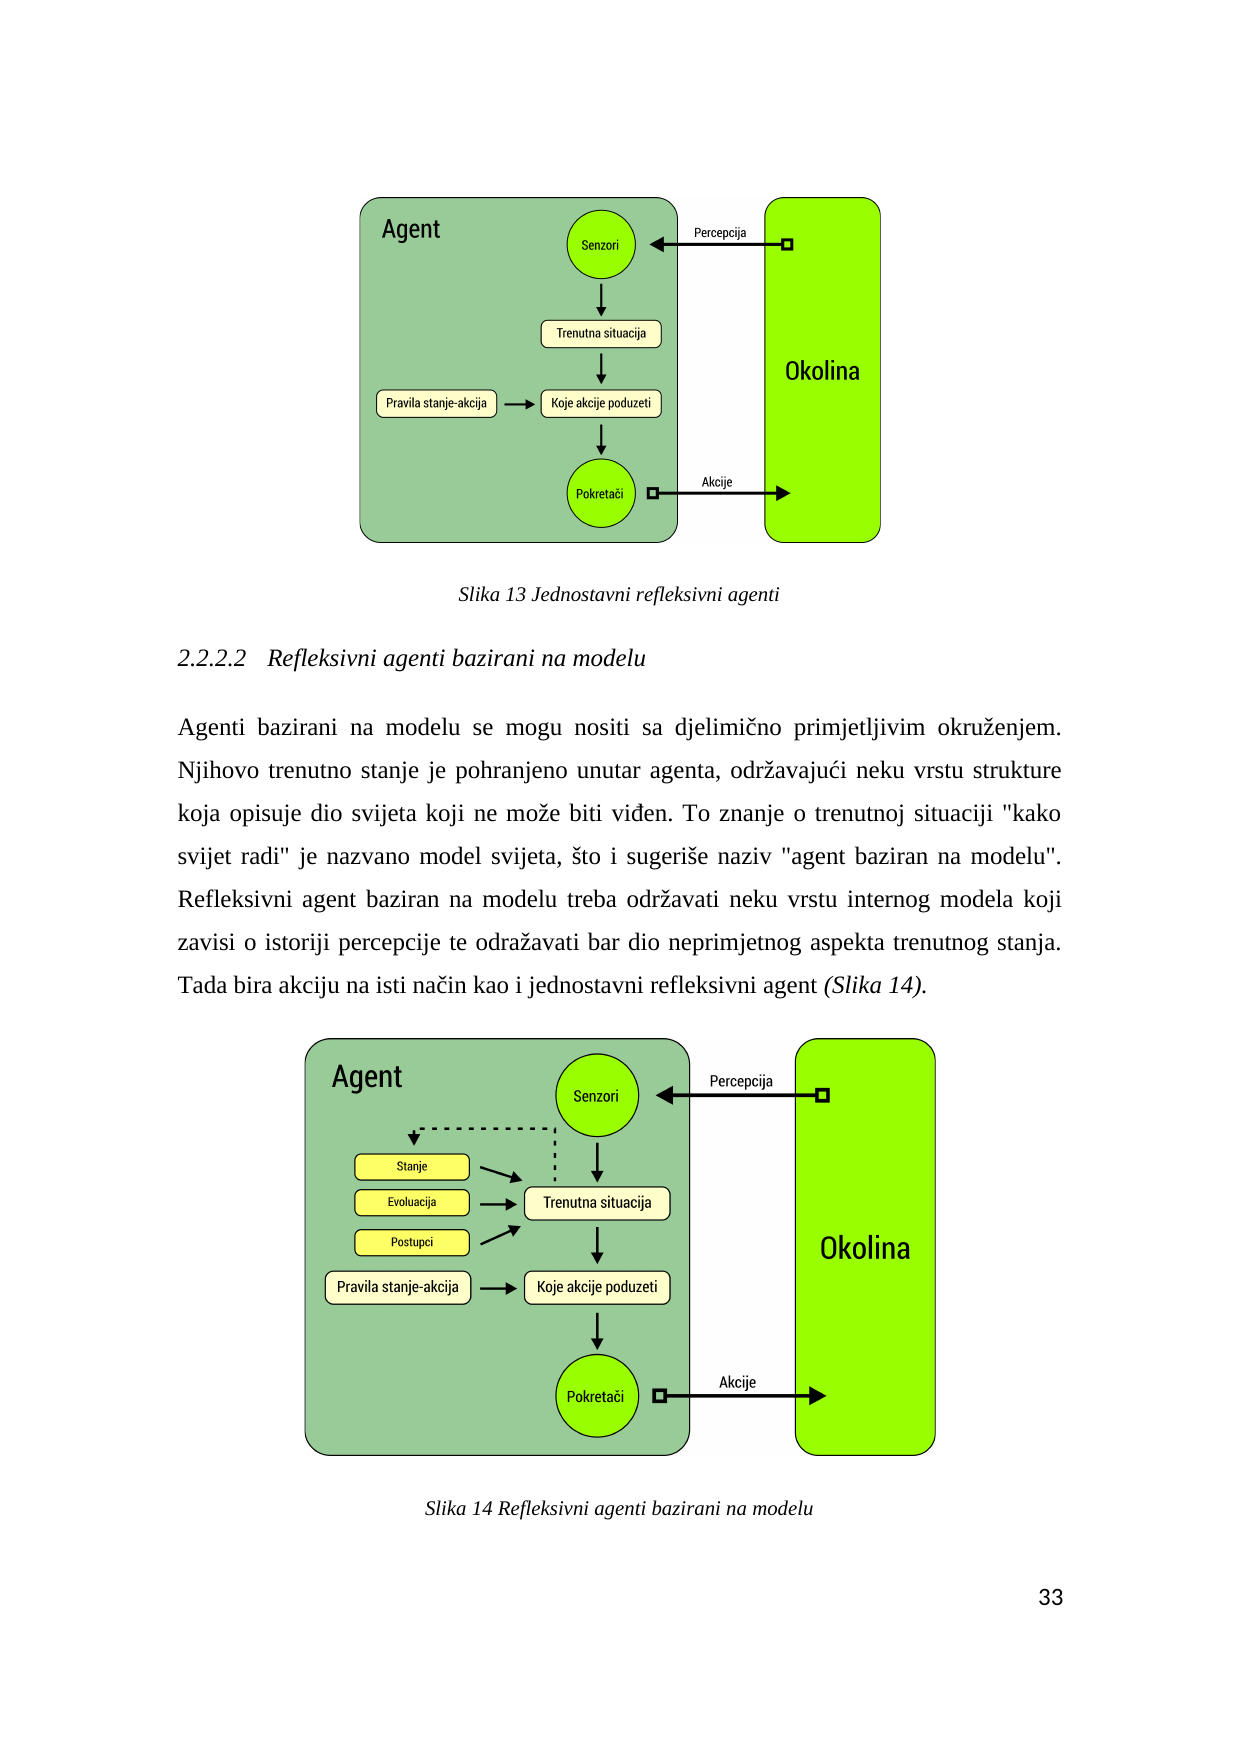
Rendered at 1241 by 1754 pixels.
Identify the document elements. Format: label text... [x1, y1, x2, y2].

subtitle Refleksivni agenti bazirani na modelu [177, 643, 1063, 672]
text Slika 14 Refleksivni agenti bazirani na modelu [177, 1496, 1063, 1520]
text Slika 13 Jednostavni refleksivni agenti [177, 582, 1063, 606]
picture [304, 1038, 936, 1456]
text Agenti bazirani na modelu se mogu nositi sa djelimično primjetljivim okruženjem. Njihovo trenutno stanje je pohranjeno unutar agenta, održavajući neku vrstu strukture koja opisuje dio svijeta koji ne može biti viđen. To znanje o trenutnoj situaciji "kako svijet radi" je nazvano model svijeta, što i sugeriše naziv "agent baziran na modelu". Refleksivni agent baziran na modelu treba održavati neku vrstu internog modela koji zavisi o istoriji percepcije te odražavati bar dio neprimjetnog aspekta trenutnog stanja. Tada bira akciju na isti način kao i jednostavni refleksivni agent (Slika 14). [177, 712, 1063, 999]
picture [359, 197, 881, 543]
